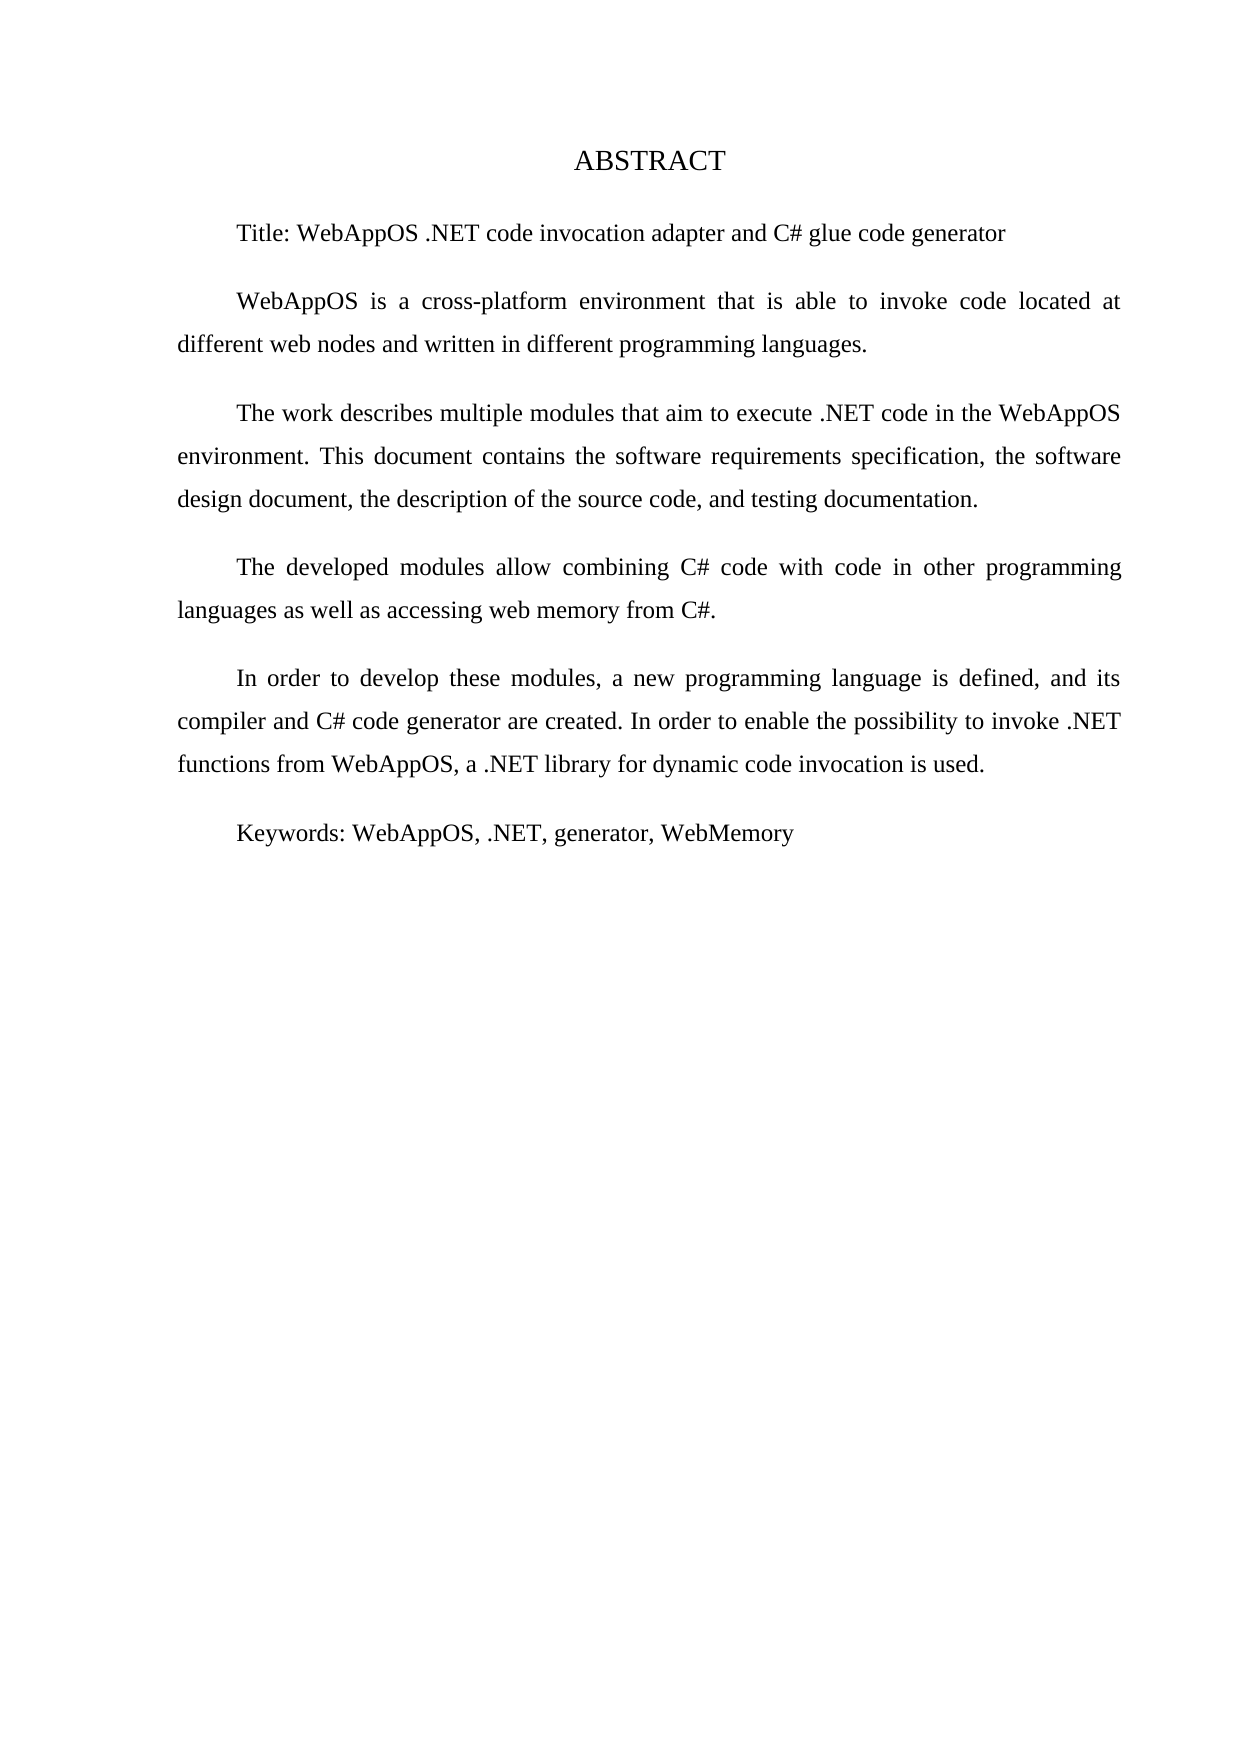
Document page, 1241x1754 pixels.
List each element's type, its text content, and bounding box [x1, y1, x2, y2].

text WebAppOS is a cross-platform environment that is able to invoke code located at different web nodes and written in different programming languages. [177, 286, 1122, 358]
text Keywords: WebAppOS, .NET, generator, WebMemory [177, 818, 1122, 846]
text The work describes multiple modules that aim to execute .NET code in the WebAppOS environment. This document contains the software requirements specification, the software design document, the description of the source code, and testing documentation. [177, 398, 1122, 513]
text Title: WebAppOS .NET code invocation adapter and C# glue code generator [177, 218, 1122, 247]
subtitle ABSTRACT [177, 143, 1122, 177]
text In order to develop these modules, a new programming language is defined, and its compiler and C# code generator are created. In order to enable the possibility to invoke .NET functions from WebAppOS, a .NET library for dynamic code invocation is used. [177, 663, 1122, 778]
text The developed modules allow combining C# code with code in other programming languages as well as accessing web memory from C#. [177, 552, 1122, 624]
